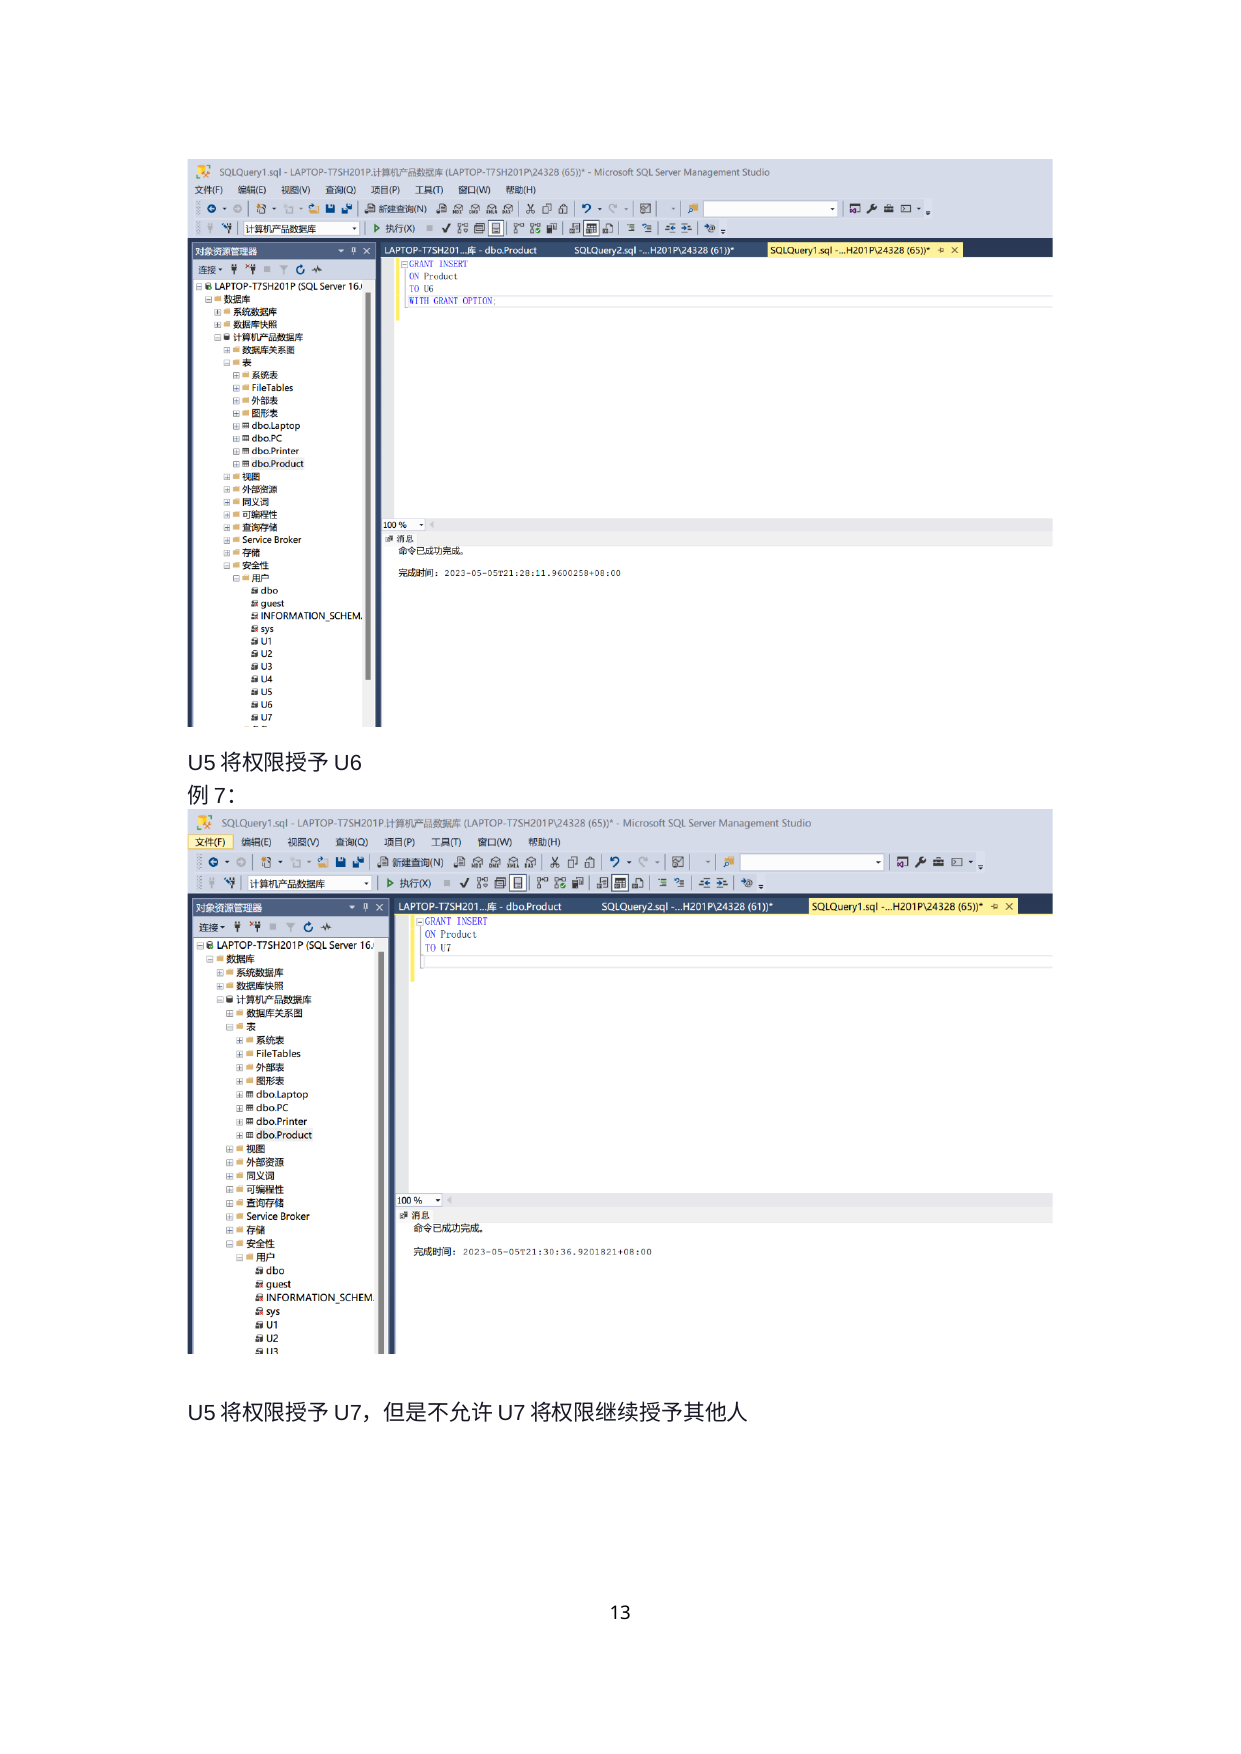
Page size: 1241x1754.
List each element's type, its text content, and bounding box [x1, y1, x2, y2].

picture [187, 159, 1053, 727]
text U5将权限授予U6 [187, 745, 1053, 777]
text 例7： [187, 777, 1053, 809]
text U5将权限授予U7，但是不允许U7将权限继续授予其他人 [187, 1395, 1053, 1427]
picture [187, 809, 1053, 1354]
